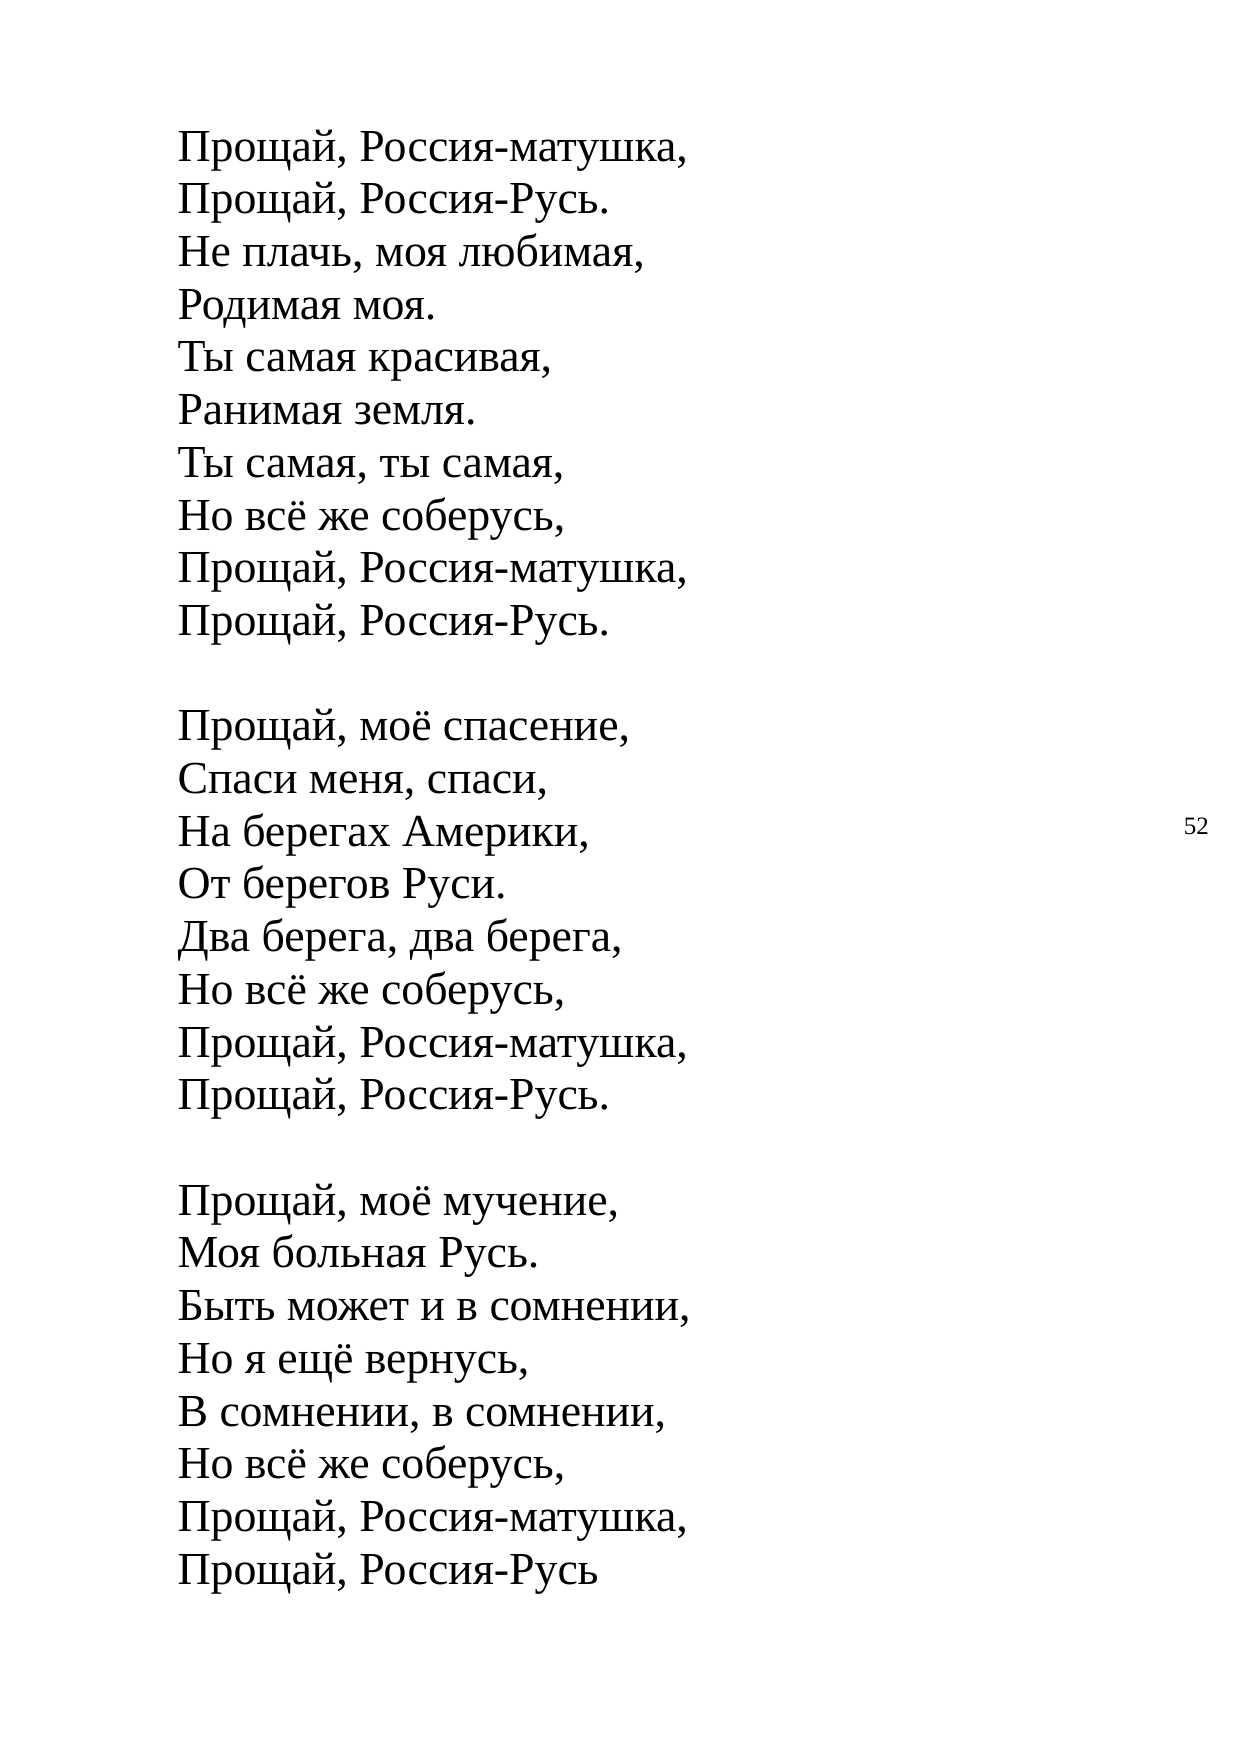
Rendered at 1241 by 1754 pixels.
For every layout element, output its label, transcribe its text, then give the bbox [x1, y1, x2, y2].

text Прощай, Россия-Русь. [177, 1067, 1152, 1119]
text Прощай, Россия-Русь [177, 1541, 1152, 1594]
text Прощай, Россия-матушка, [177, 540, 1152, 592]
text От берегов Руси. [177, 856, 1152, 909]
text Прощай, Россия-матушка, [177, 1014, 1152, 1067]
text Два берега, два берега, [177, 909, 1152, 961]
text Ты самая красивая, [177, 329, 1152, 382]
text Ранимая земля. [177, 382, 1152, 434]
text На берегах Америки, [177, 803, 1152, 856]
text Но всё же соберусь, [177, 961, 1152, 1014]
text Не плачь, моя любимая, [177, 223, 1152, 276]
text Быть может и в сомнении, [177, 1278, 1152, 1330]
text Прощай, Россия-матушка, [177, 1488, 1152, 1541]
text Но всё же соберусь, [177, 487, 1152, 540]
text В сомнении, в сомнении, [177, 1383, 1152, 1436]
text Но всё же соберусь, [177, 1436, 1152, 1488]
text Прощай, Россия-Русь. [177, 171, 1152, 223]
text Спаси меня, спаси, [177, 751, 1152, 803]
text Прощай, Россия-Русь. [177, 592, 1152, 645]
text Прощай, Россия-матушка, [177, 118, 1152, 171]
text Прощай, моё спасение, [177, 698, 1152, 751]
text Прощай, моё мучение, [177, 1172, 1152, 1225]
text Моя больная Русь. [177, 1225, 1152, 1278]
text Ты самая, ты самая, [177, 434, 1152, 487]
text Родимая моя. [177, 276, 1152, 329]
text Но я ещё вернусь, [177, 1330, 1152, 1383]
